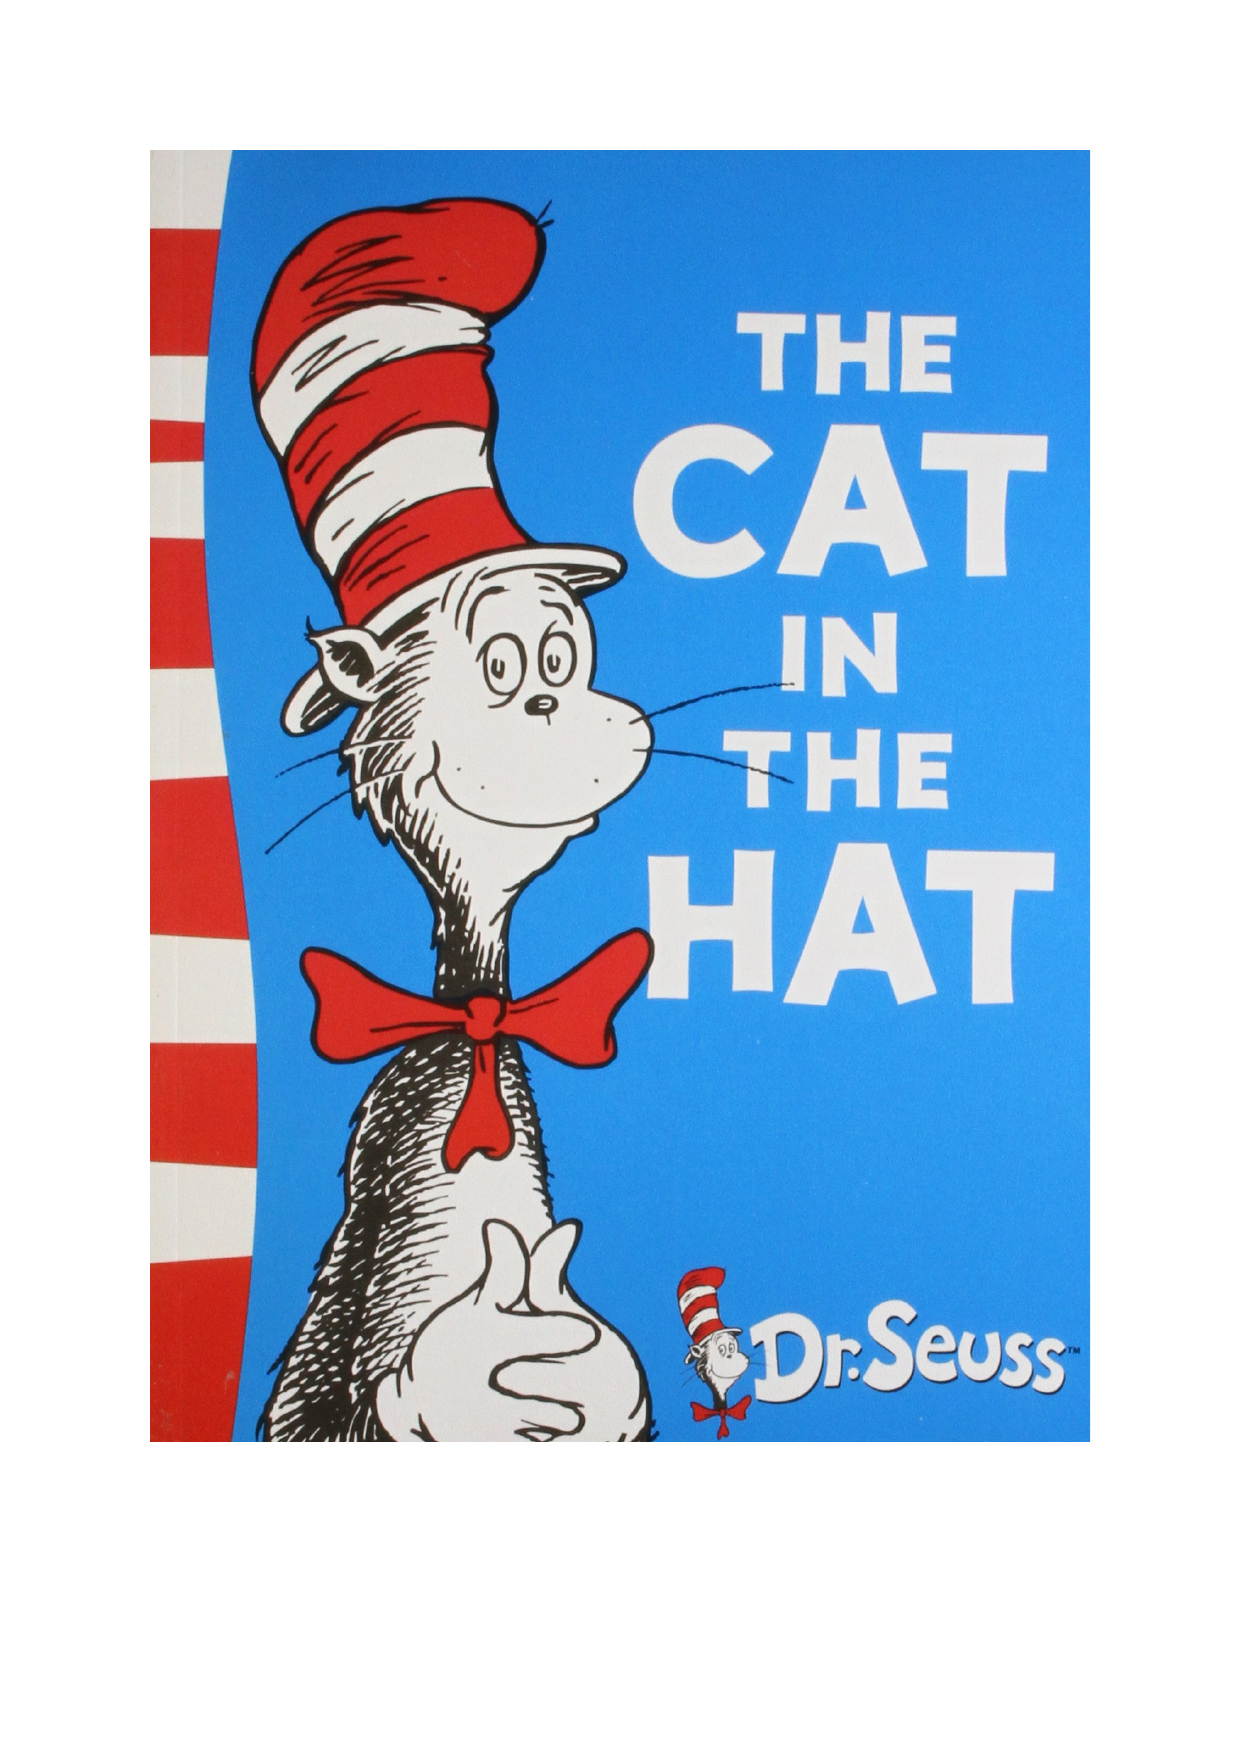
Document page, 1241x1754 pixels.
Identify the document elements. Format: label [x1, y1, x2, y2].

picture [150, 150, 1091, 1442]
